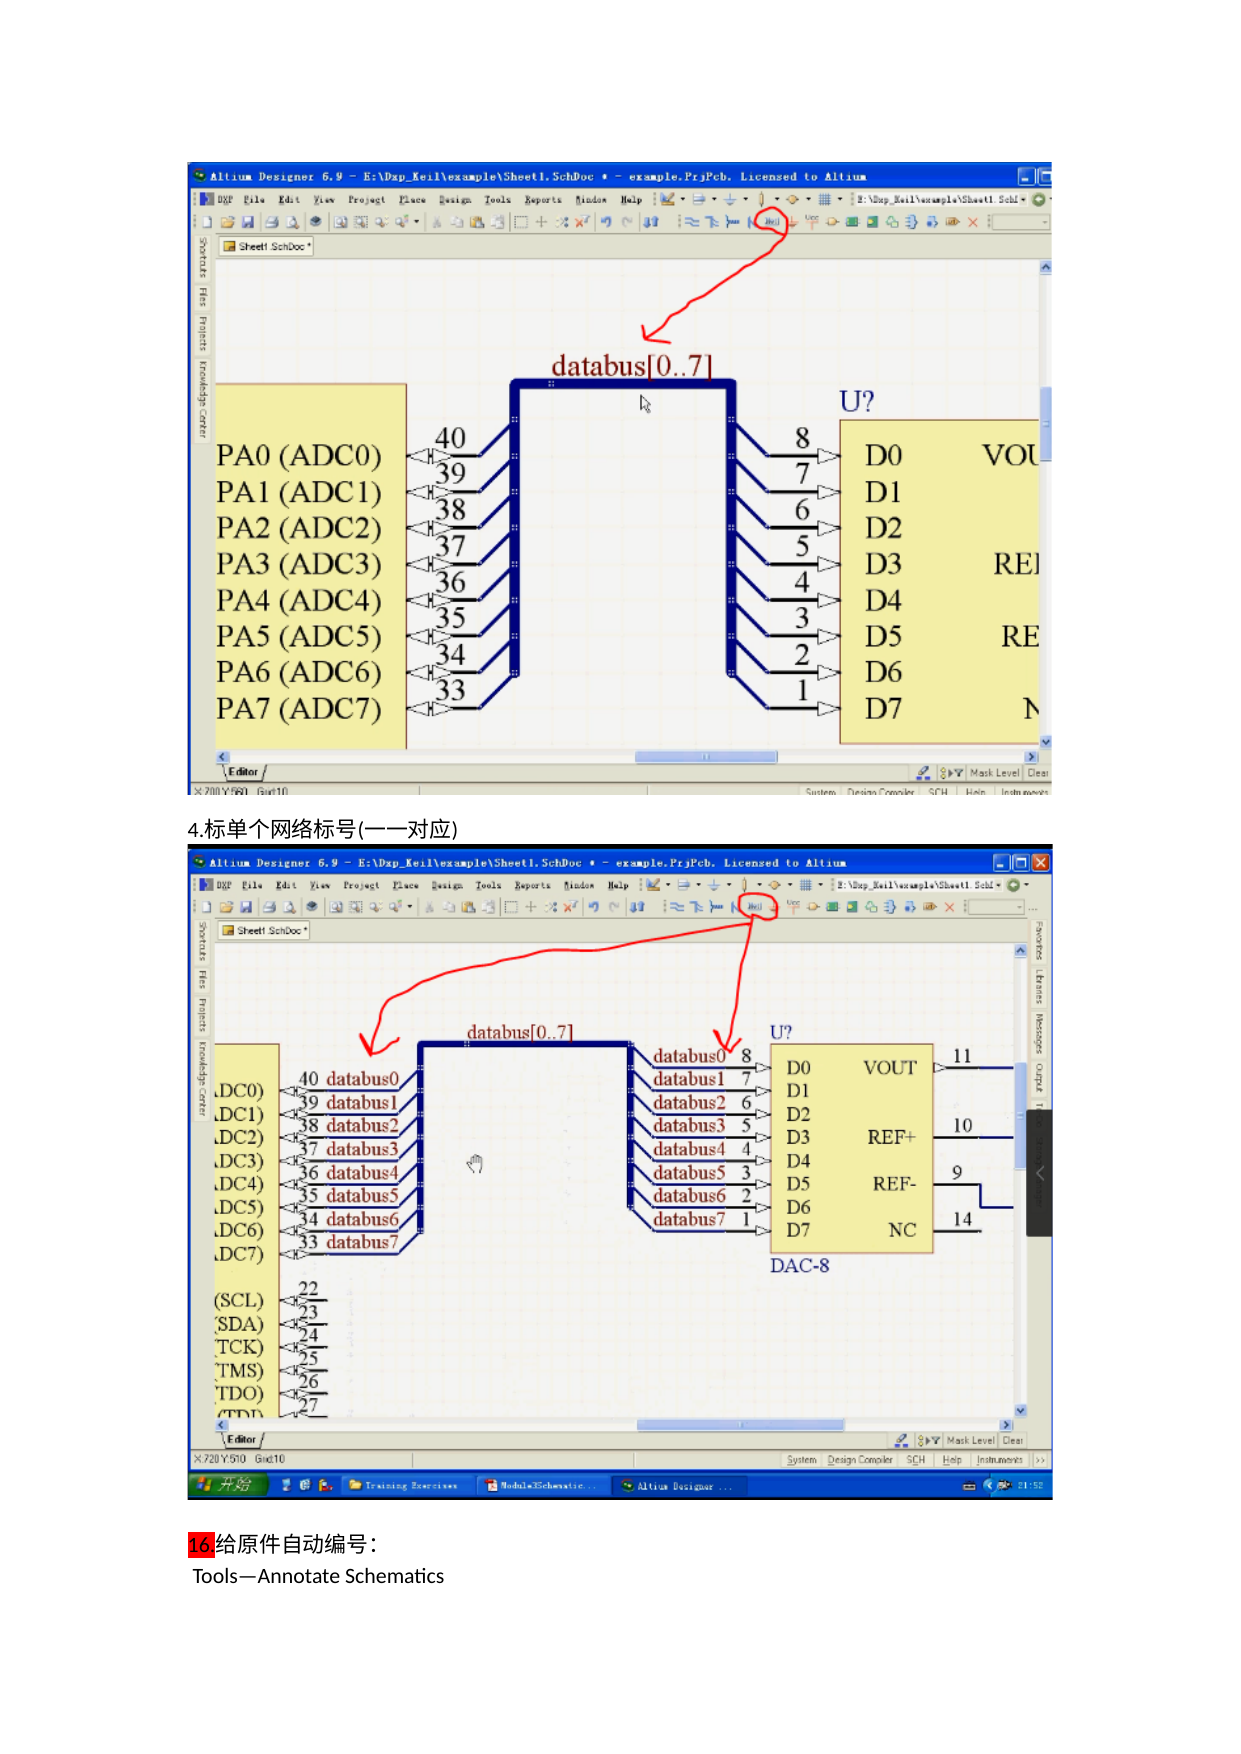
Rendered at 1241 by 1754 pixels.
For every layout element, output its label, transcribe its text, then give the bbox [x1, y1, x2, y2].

list Tools—Annotate Schematics [187, 1559, 1053, 1592]
list 16.给原件自动编号： [187, 1527, 1053, 1559]
picture [187, 844, 1053, 1500]
list 标单个网络标号(一一对应) [187, 812, 1053, 844]
picture [187, 162, 1052, 795]
